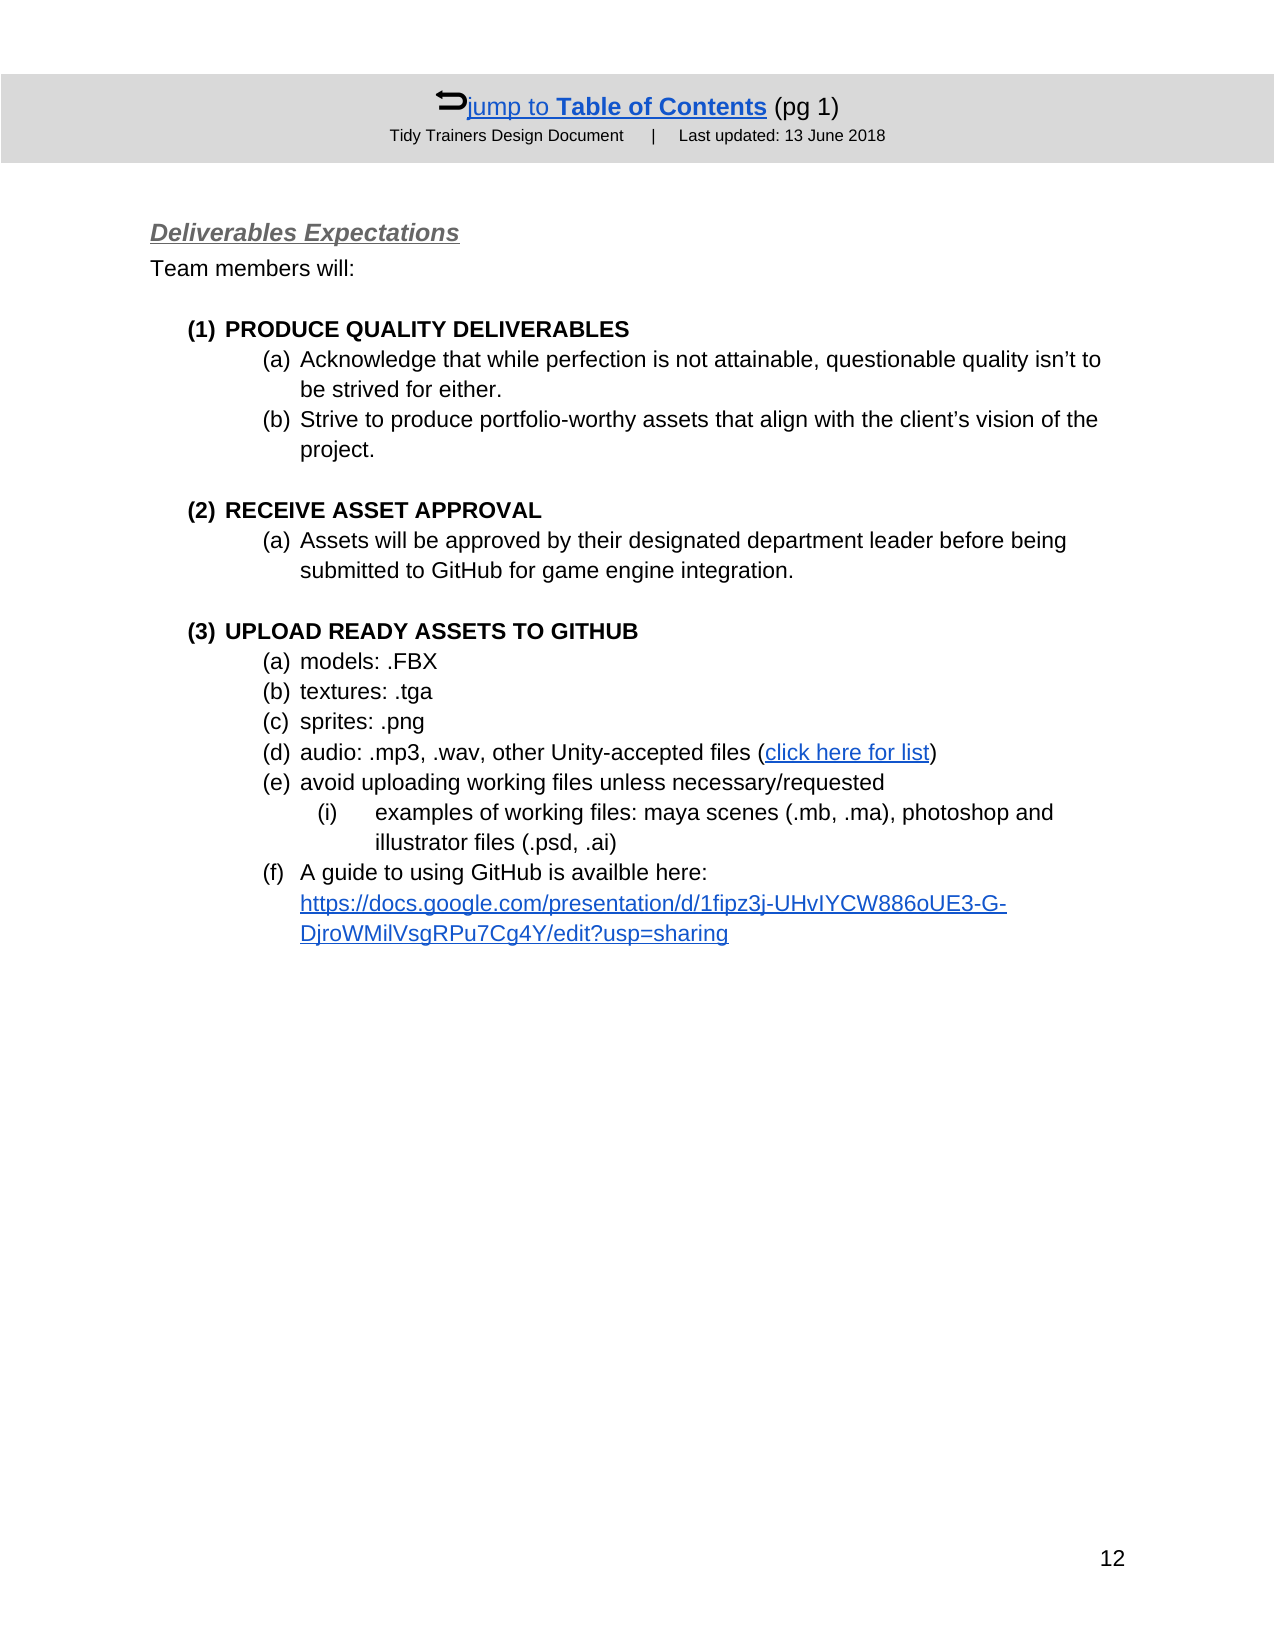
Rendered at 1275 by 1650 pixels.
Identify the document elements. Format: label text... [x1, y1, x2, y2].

list Strive to produce portfolio-worthy assets that align with the client’s vision of the project. [262, 406, 1125, 463]
list UPLOAD READY ASSETS TO GITHUB [187, 618, 1125, 644]
list RECEIVE ASSET APPROVAL [187, 497, 1125, 523]
list A guide to using GitHub is availble here: https://docs.google.com/presentation/d/1fipz3j-UHvIYCW886oUE3-G-DjroWMilVsgRPu7Cg4Y/edit?usp=sharing [262, 859, 1125, 946]
list Acknowledge that while perfection is not attainable, questionable quality isn’t to be strived for either. [262, 346, 1125, 402]
list PRODUCE QUALITY DELIVERABLES [187, 316, 1125, 342]
list textures: .tga [262, 678, 1125, 704]
list models: .FBX [262, 648, 1125, 674]
subtitle Deliverables Expectations [150, 218, 1125, 247]
list avoid uploading working files unless necessary/requested [262, 769, 1125, 795]
list Assets will be approved by their designated department leader before being submitted to GitHub for game engine integration. [262, 527, 1125, 583]
text Team members will: [150, 255, 1125, 281]
list examples of working files: maya scenes (.mb, .ma), photoshop and illustrator files (.psd, .ai) [337, 799, 1125, 855]
picture [435, 84, 467, 116]
list sprites: .png [262, 708, 1125, 734]
list audio: .mp3, .wav, other Unity-accepted files (click here for list) [262, 738, 1125, 765]
